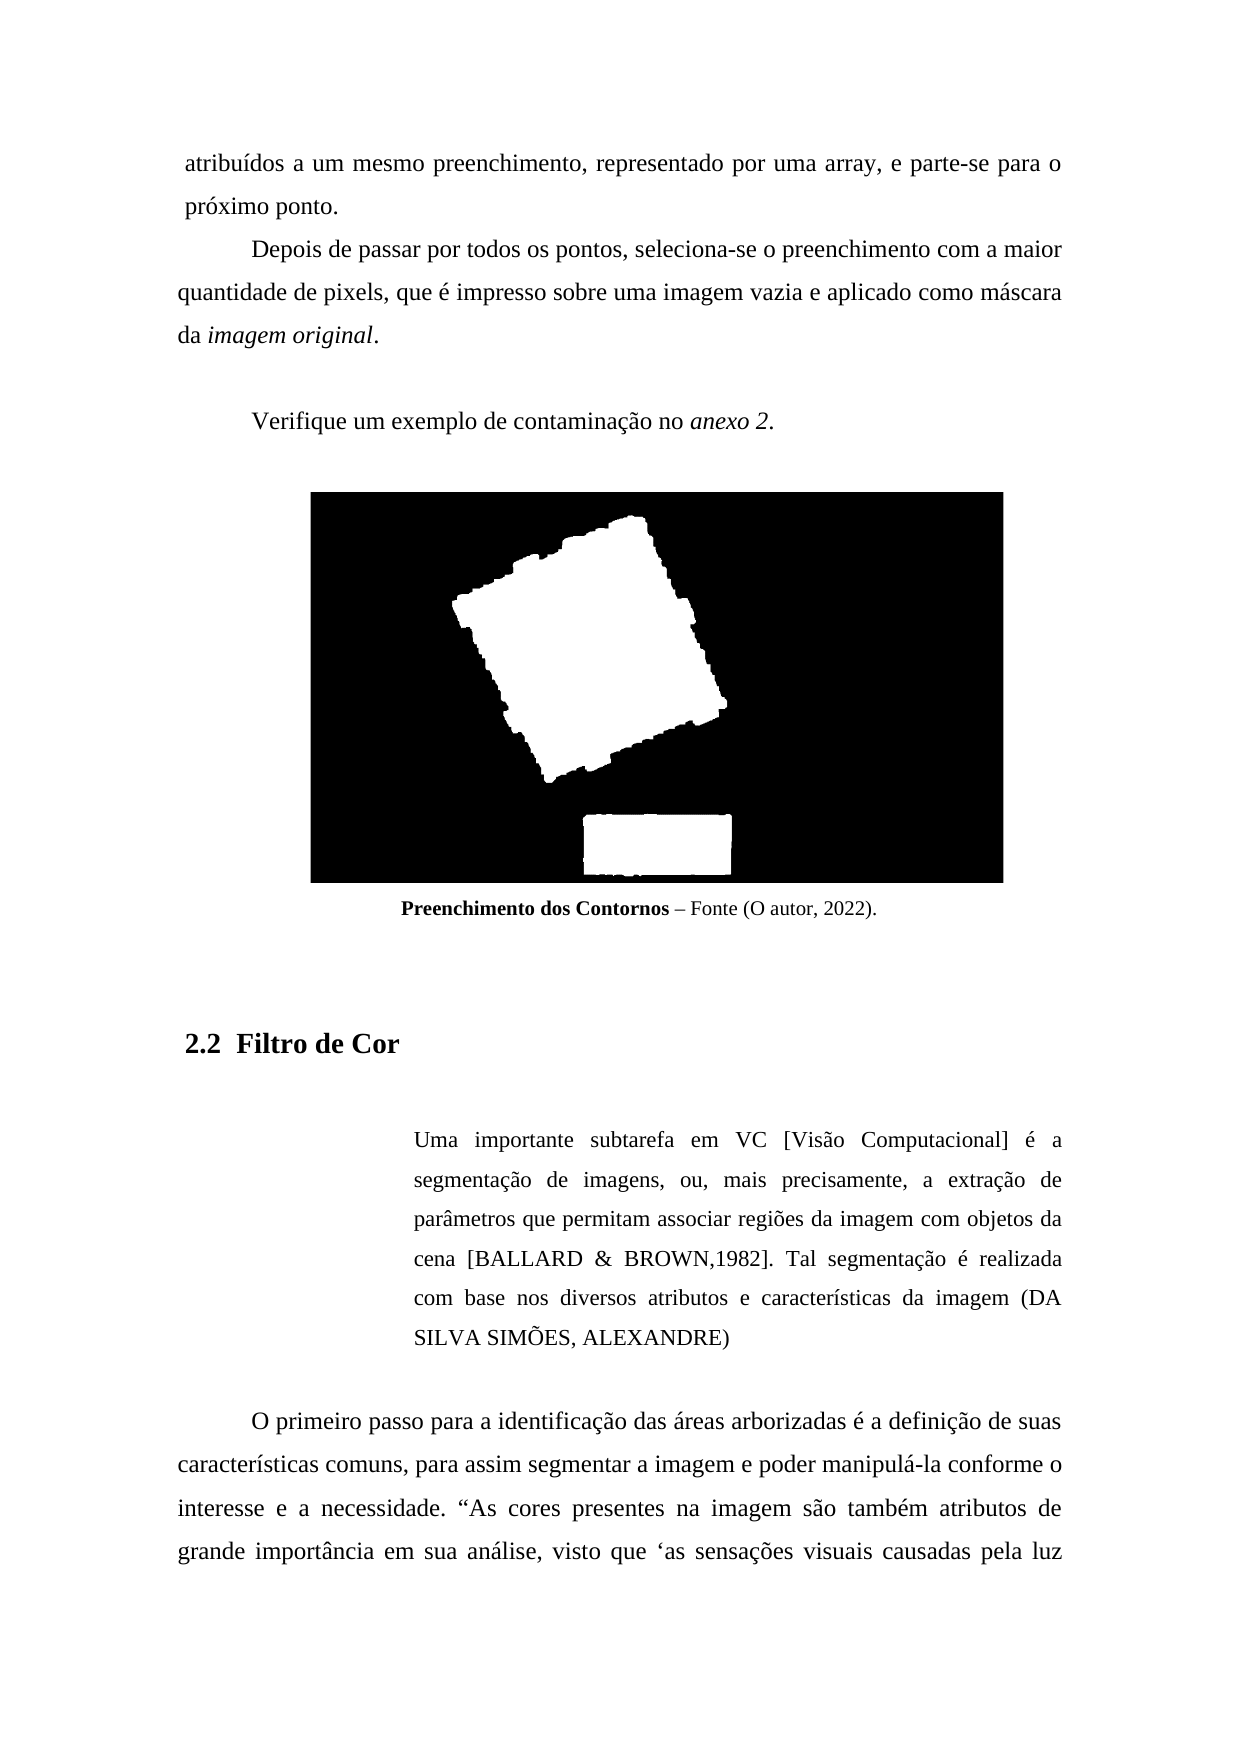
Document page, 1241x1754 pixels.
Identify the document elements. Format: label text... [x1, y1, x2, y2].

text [184, 148, 1063, 219]
list Filtro de Cor [184, 1026, 1063, 1059]
list Uma importante subtarefa em VC [Visão Computacional] é a segmentação de imagens, ou, mais precisamente, a extração de parâmetros que permitam associar regiões da imagem com objetos da cena [BALLARD & BROWN,1982]. Tal segmentação é realizada com base nos diversos atributos e características da imagem (DA SILVA SIMÕES, ALEXANDRE) [413, 1126, 1063, 1350]
text Verifique um exemplo de contaminação no anexo 2. [184, 406, 1063, 435]
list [177, 1406, 1063, 1564]
picture [310, 492, 1004, 883]
text Preenchimento dos Contornos – Fonte (O autor, 2022). [184, 896, 1063, 920]
text Depois de passar por todos os pontos, seleciona-se o preenchimento com a maior quantidade de pixels, que é impresso sobre uma imagem vazia e aplicado como máscara da imagem original. [177, 234, 1063, 349]
